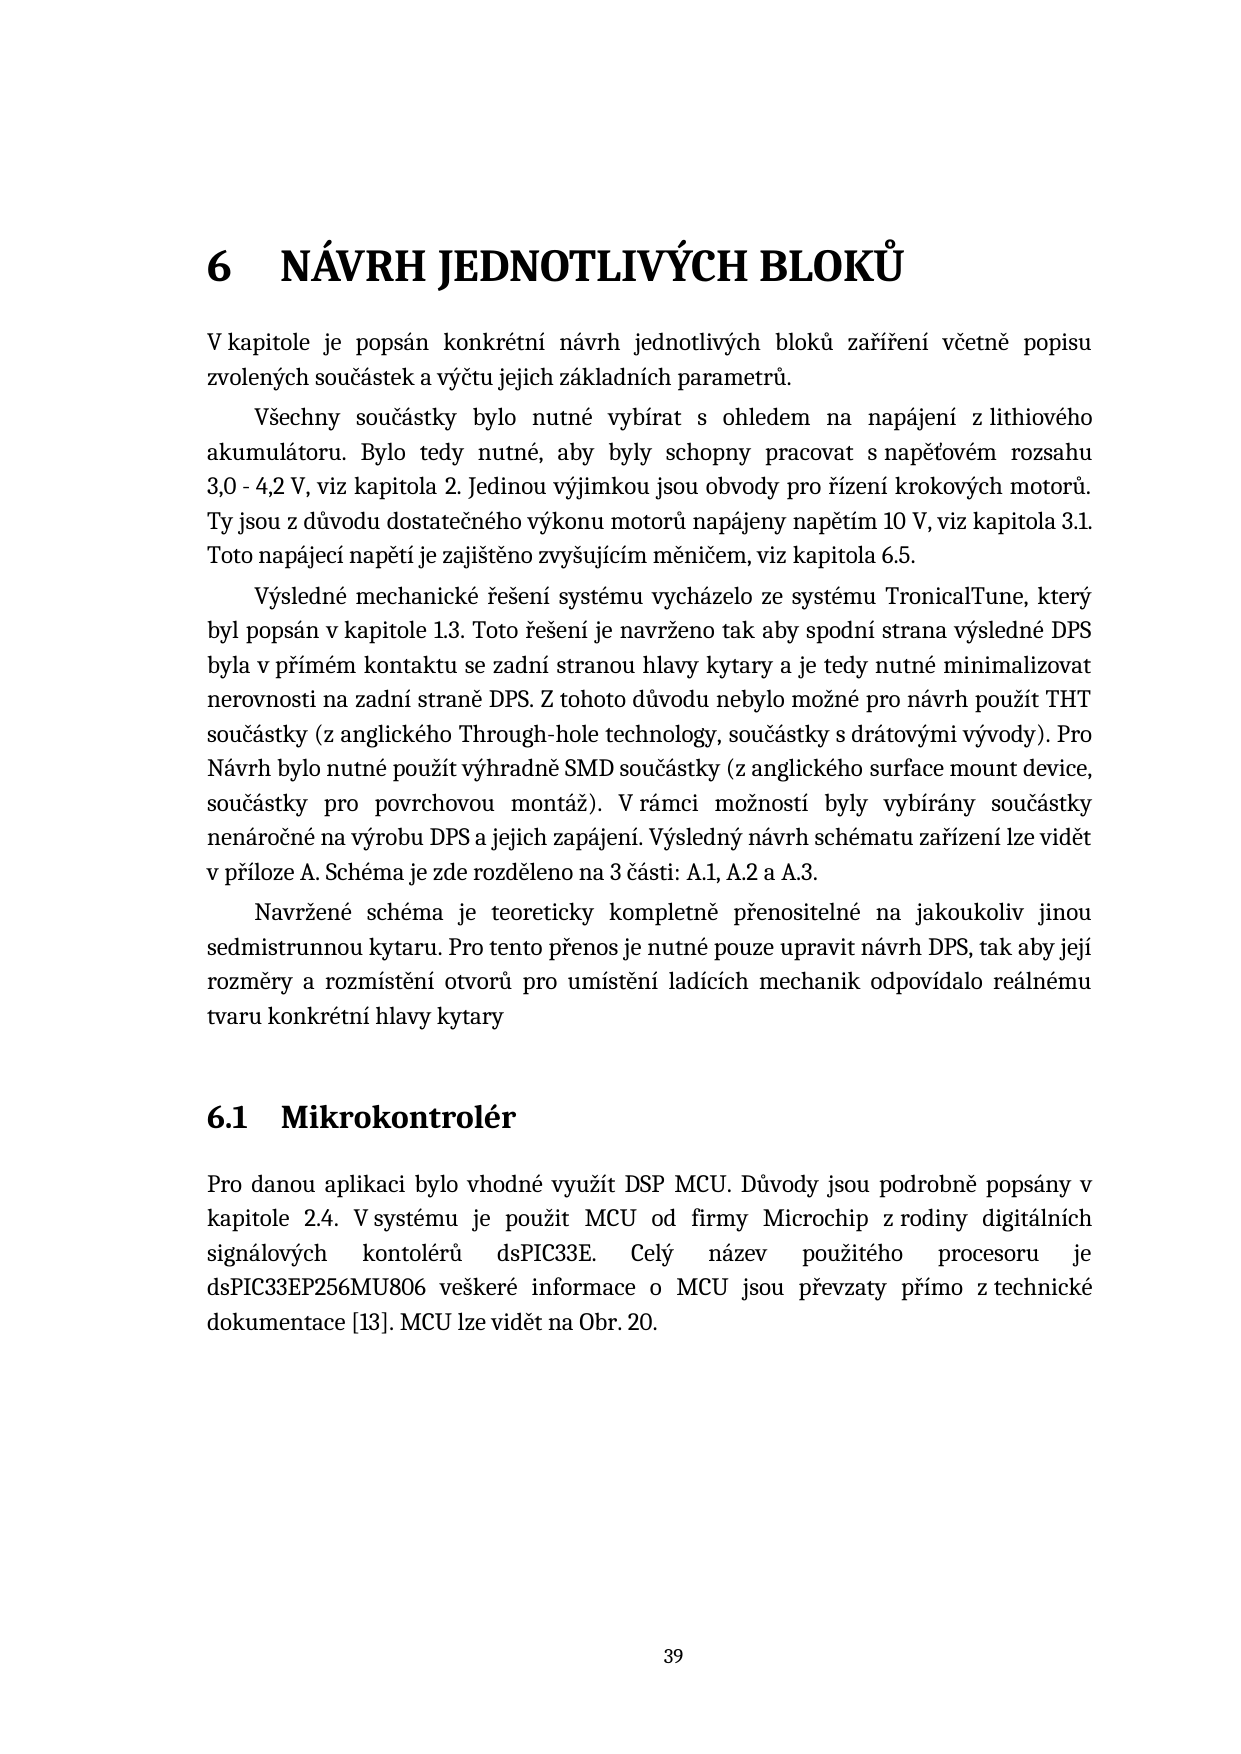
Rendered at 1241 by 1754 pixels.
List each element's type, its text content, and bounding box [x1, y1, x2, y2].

text Navržené schéma je teoreticky kompletně přenositelné na jakoukoliv jinou sedmistrunnou kytaru. Pro tento přenos je nutné pouze upravit návrh DPS, tak aby její rozměry a rozmístění otvorů pro umístění ladících mechanik odpovídalo reálnému tvaru konkrétní hlavy kytary [207, 898, 1092, 1031]
text Výsledné mechanické řešení systému vycházelo ze systému TronicalTune, který byl popsán v kapitole 1.3. Toto řešení je navrženo tak aby spodní strana výsledné DPS byla v přímém kontaktu se zadní stranou hlavy kytary a je tedy nutné minimalizovat nerovnosti na zadní straně DPS. Z tohoto důvodu nebylo možné pro návrh použít THT součástky (z anglického Through-hole technology, součástky s drátovými vývody). Pro Návrh bylo nutné použít výhradně SMD součástky (z anglického surface mount device, součástky pro povrchovou montáž). V rámci možností byly vybírány součástky nenáročné na výrobu DPS a jejich zapájení. Výsledný návrh schématu zařízení lze vidět v příloze A. Schéma je zde rozděleno na 3 části: A.1, A.2 a A.3. [207, 582, 1092, 886]
subtitle Návrh jednotlivých bloků [207, 240, 1092, 292]
text V kapitole je popsán konkrétní návrh jednotlivých bloků zaříření včetně popisu zvolených součástek a výčtu jejich základních parametrů. [207, 328, 1092, 391]
text Všechny součástky bylo nutné vybírat s ohledem na napájení z lithiového akumulátoru. Bylo tedy nutné, aby byly schopny pracovat s napěťovém rozsahu 3,0 - 4,2 V, viz kapitola 2. Jedinou výjimkou jsou obvody pro řízení krokových motorů. Ty jsou z důvodu dostatečného výkonu motorů napájeny napětím 10 V, viz kapitola 3.1. Toto napájecí napětí je zajištěno zvyšujícím měničem, viz kapitola 6.5. [207, 403, 1092, 570]
text Pro danou aplikaci bylo vhodné využít DSP MCU. Důvody jsou podrobně popsány v kapitole 2.4. V systému je použit MCU od firmy Microchip z rodiny digitálních signálových kontolérů dsPIC33E. Celý název použitého procesoru je dsPIC33EP256MU806 veškeré informace o MCU jsou převzaty přímo z technické dokumentace [13]. MCU lze vidět na obr. 20. [207, 1170, 1092, 1336]
subtitle Mikrokontrolér [207, 1099, 1092, 1137]
